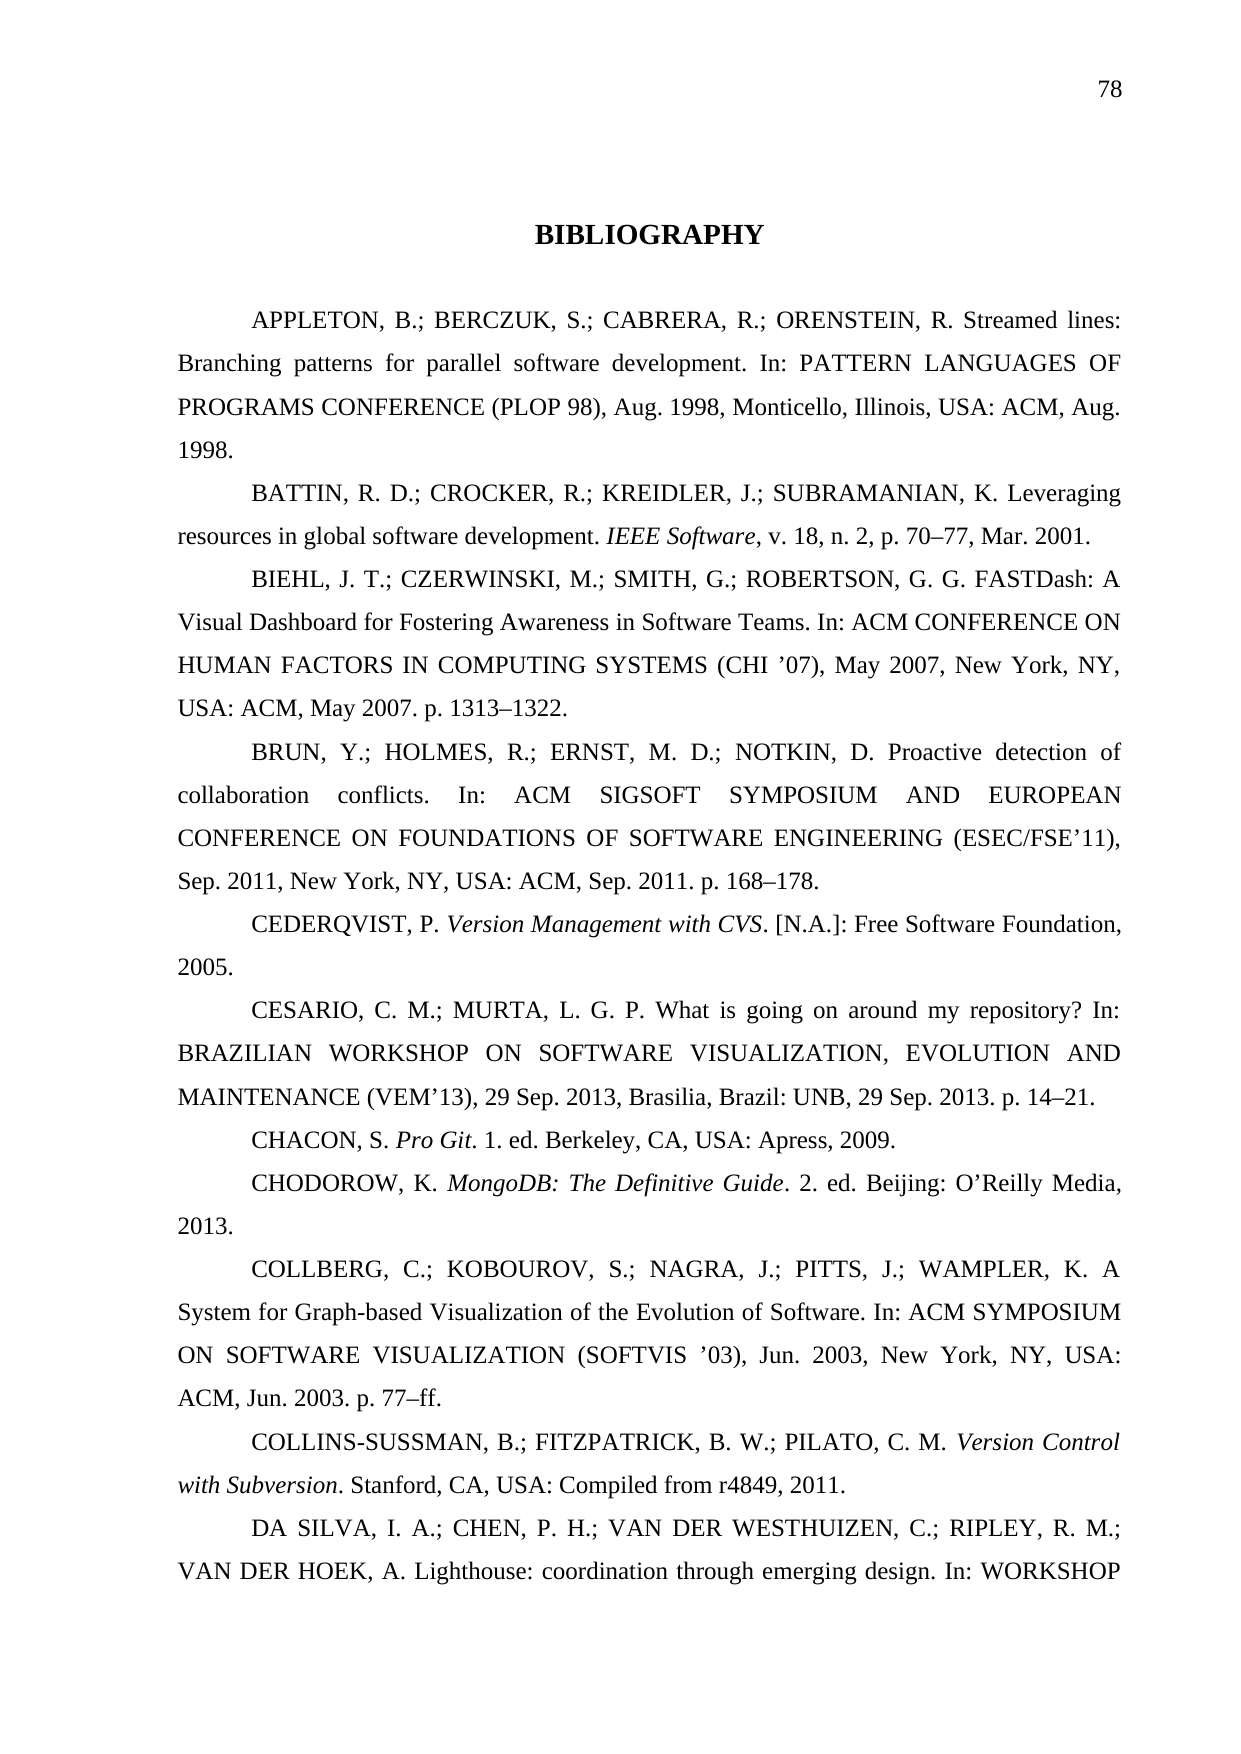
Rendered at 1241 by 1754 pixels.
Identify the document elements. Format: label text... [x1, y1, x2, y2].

text CESARIO, C. M.; MURTA, L. G. P. What is going on around my repository? In: BRAZILIAN WORKSHOP ON SOFTWARE VISUALIZATION, EVOLUTION AND MAINTENANCE (VEM’13), 29 Sep. 2013, Brasilia, Brazil: UNB, 29 Sep. 2013. p. 14–21. [177, 995, 1122, 1110]
text CHODOROW, K. MongoDB: The Definitive Guide. 2. ed. Beijing: O’Reilly Media, 2013. [177, 1168, 1122, 1240]
text BIEHL, J. T.; CZERWINSKI, M.; SMITH, G.; ROBERTSON, G. G. FASTDash: A Visual Dashboard for Fostering Awareness in Software Teams. In: ACM CONFERENCE ON HUMAN FACTORS IN COMPUTING SYSTEMS (CHI ’07), May 2007, New York, NY, USA: ACM, May 2007. p. 1313–1322. [177, 564, 1122, 722]
text APPLETON, B.; BERCZUK, S.; CABRERA, R.; ORENSTEIN, R. Streamed lines: Branching patterns for parallel software development. In: PATTERN LANGUAGES OF PROGRAMS CONFERENCE (PLOP 98), Aug. 1998, Monticello, Illinois, USA: ACM, Aug. 1998. [177, 305, 1122, 463]
text Bibliography [177, 217, 1122, 251]
text BATTIN, R. D.; CROCKER, R.; KREIDLER, J.; SUBRAMANIAN, K. Leveraging resources in global software development. IEEE Software, v. 18, n. 2, p. 70–77, Mar. 2001. [177, 478, 1122, 550]
text COLLBERG, C.; KOBOUROV, S.; NAGRA, J.; PITTS, J.; WAMPLER, K. A System for Graph-based Visualization of the Evolution of Software. In: ACM SYMPOSIUM ON SOFTWARE VISUALIZATION (SOFTVIS ’03), Jun. 2003, New York, NY, USA: ACM, Jun. 2003. p. 77–ff. [177, 1254, 1122, 1412]
text BRUN, Y.; HOLMES, R.; ERNST, M. D.; NOTKIN, D. Proactive detection of collaboration conflicts. In: ACM SIGSOFT SYMPOSIUM AND EUROPEAN CONFERENCE ON FOUNDATIONS OF SOFTWARE ENGINEERING (ESEC/FSE’11), Sep. 2011, New York, NY, USA: ACM, Sep. 2011. p. 168–178. [177, 737, 1122, 895]
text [177, 1513, 1122, 1585]
text COLLINS-SUSSMAN, B.; FITZPATRICK, B. W.; PILATO, C. M. Version Control with Subversion. Stanford, CA, USA: Compiled from r4849, 2011. [177, 1427, 1122, 1498]
text CEDERQVIST, P. Version Management with CVS. [N.A.]: Free Software Foundation, 2005. [177, 909, 1122, 981]
text CHACON, S. Pro Git. 1. ed. Berkeley, CA, USA: Apress, 2009. [177, 1125, 1122, 1153]
